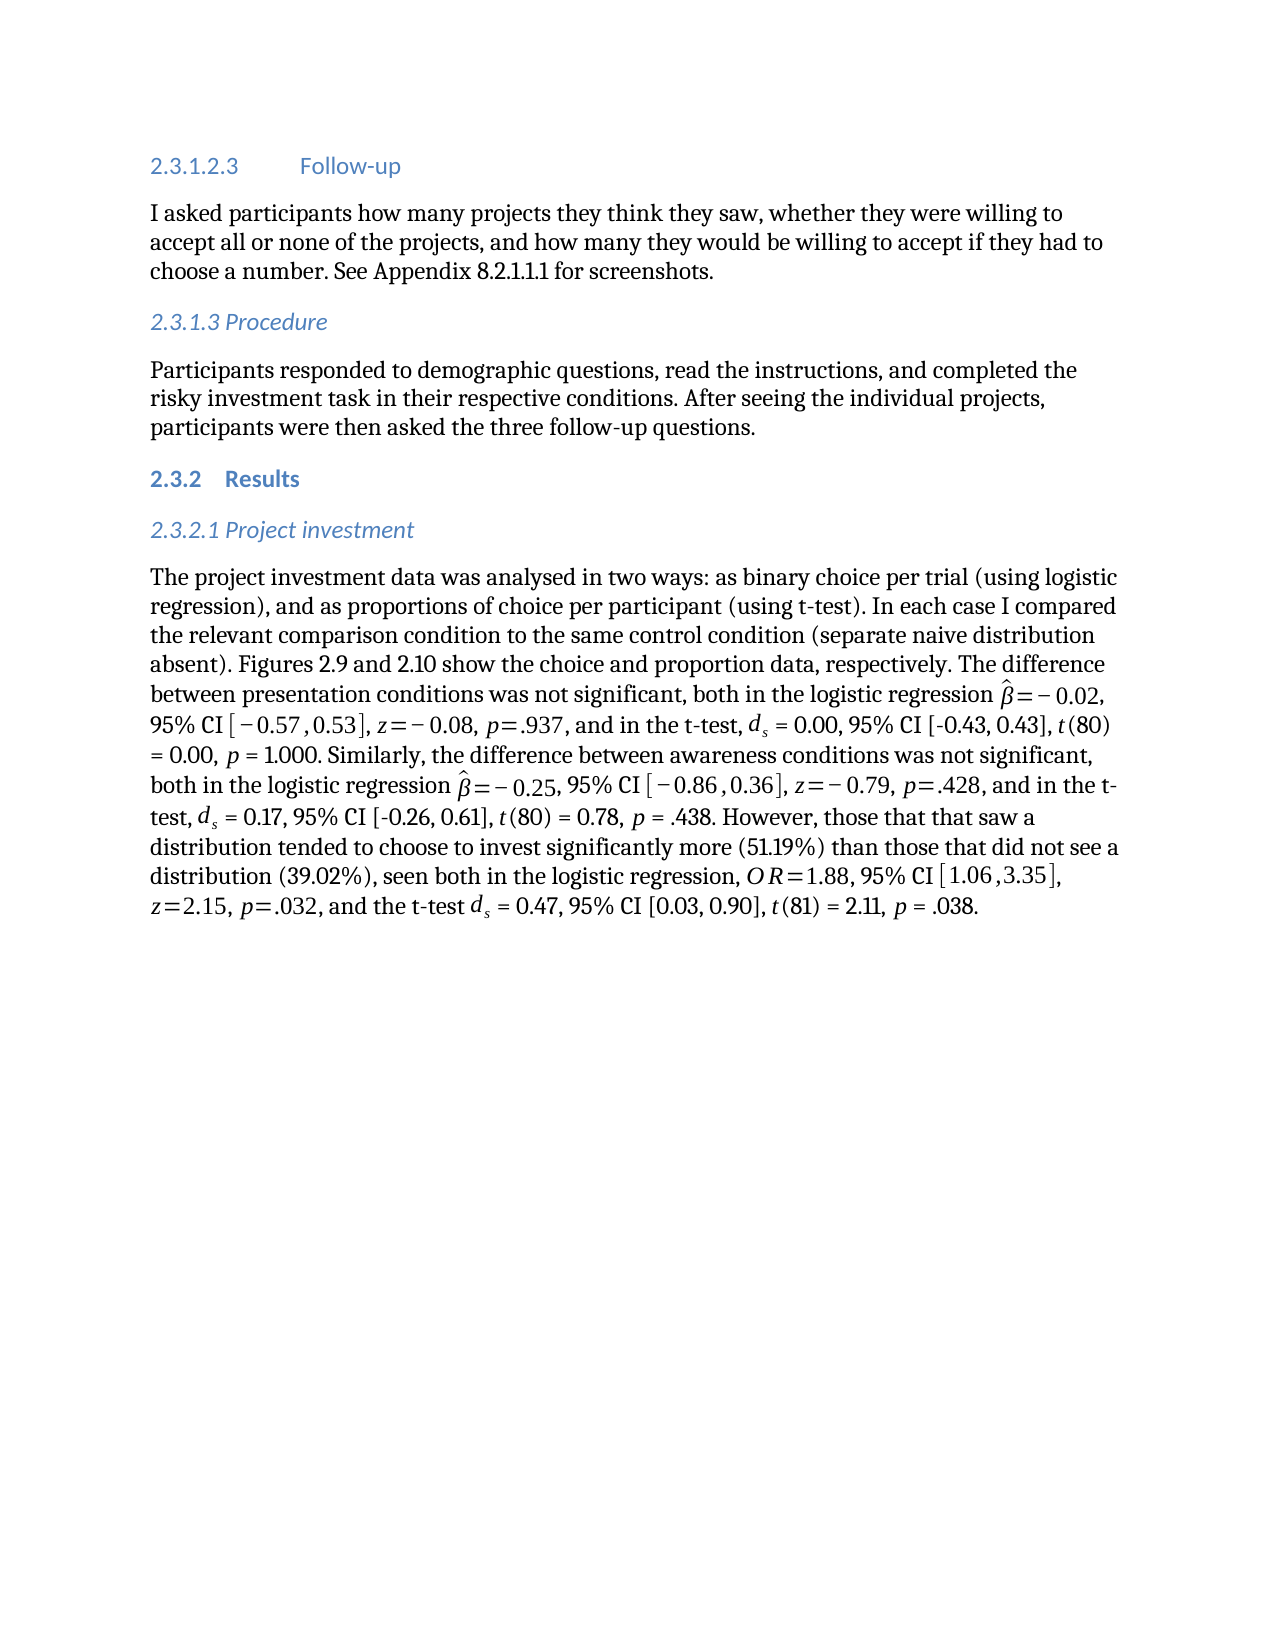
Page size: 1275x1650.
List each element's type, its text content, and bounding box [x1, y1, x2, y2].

subtitle 2.3.2.1 Project investment [150, 514, 1125, 544]
text I asked participants how many projects they think they saw, whether they were willing to accept all or none of the projects, and how many they would be willing to accept if they had to choose a number. See Appendix 8.2.1.1.1 for screenshots. [150, 199, 1125, 286]
subtitle 2.3.1.3 Procedure [150, 306, 1125, 337]
text The project investment data was analysed in two ways: as binary choice per trial (using logistic regression), and as proportions of choice per participant (using t-test). In each case I compared the relevant comparison condition to the same control condition (separate naive distribution absent). Figures 2.9 and 2.10 show the choice and proportion data, respectively. The difference between presentation conditions was not significant, both in the logistic regression , 95% CI , , , and in the t-test, = 0.00, 95% CI [-0.43, 0.43], (80) = 0.00, = 1.000. Similarly, the difference between awareness conditions was not significant, both in the logistic regression , 95% CI , , , and in the t-test, = 0.17, 95% CI [-0.26, 0.61], (80) = 0.78, = .438. However, those that that saw a distribution tended to choose to invest significantly more (51.19%) than those that did not see a distribution (39.02%), seen both in the logistic regression, , 95% CI , , , and the t-test = 0.47, 95% CI [0.03, 0.90], (81) = 2.11, = .038. [150, 563, 1125, 922]
subtitle 2.3.1.2.3 Follow-up [150, 150, 1125, 181]
subtitle 2.3.2 Results [150, 463, 1125, 493]
text Participants responded to demographic questions, read the instructions, and completed the risky investment task in their respective conditions. After seeing the individual projects, participants were then asked the three follow-up questions. [150, 356, 1125, 442]
